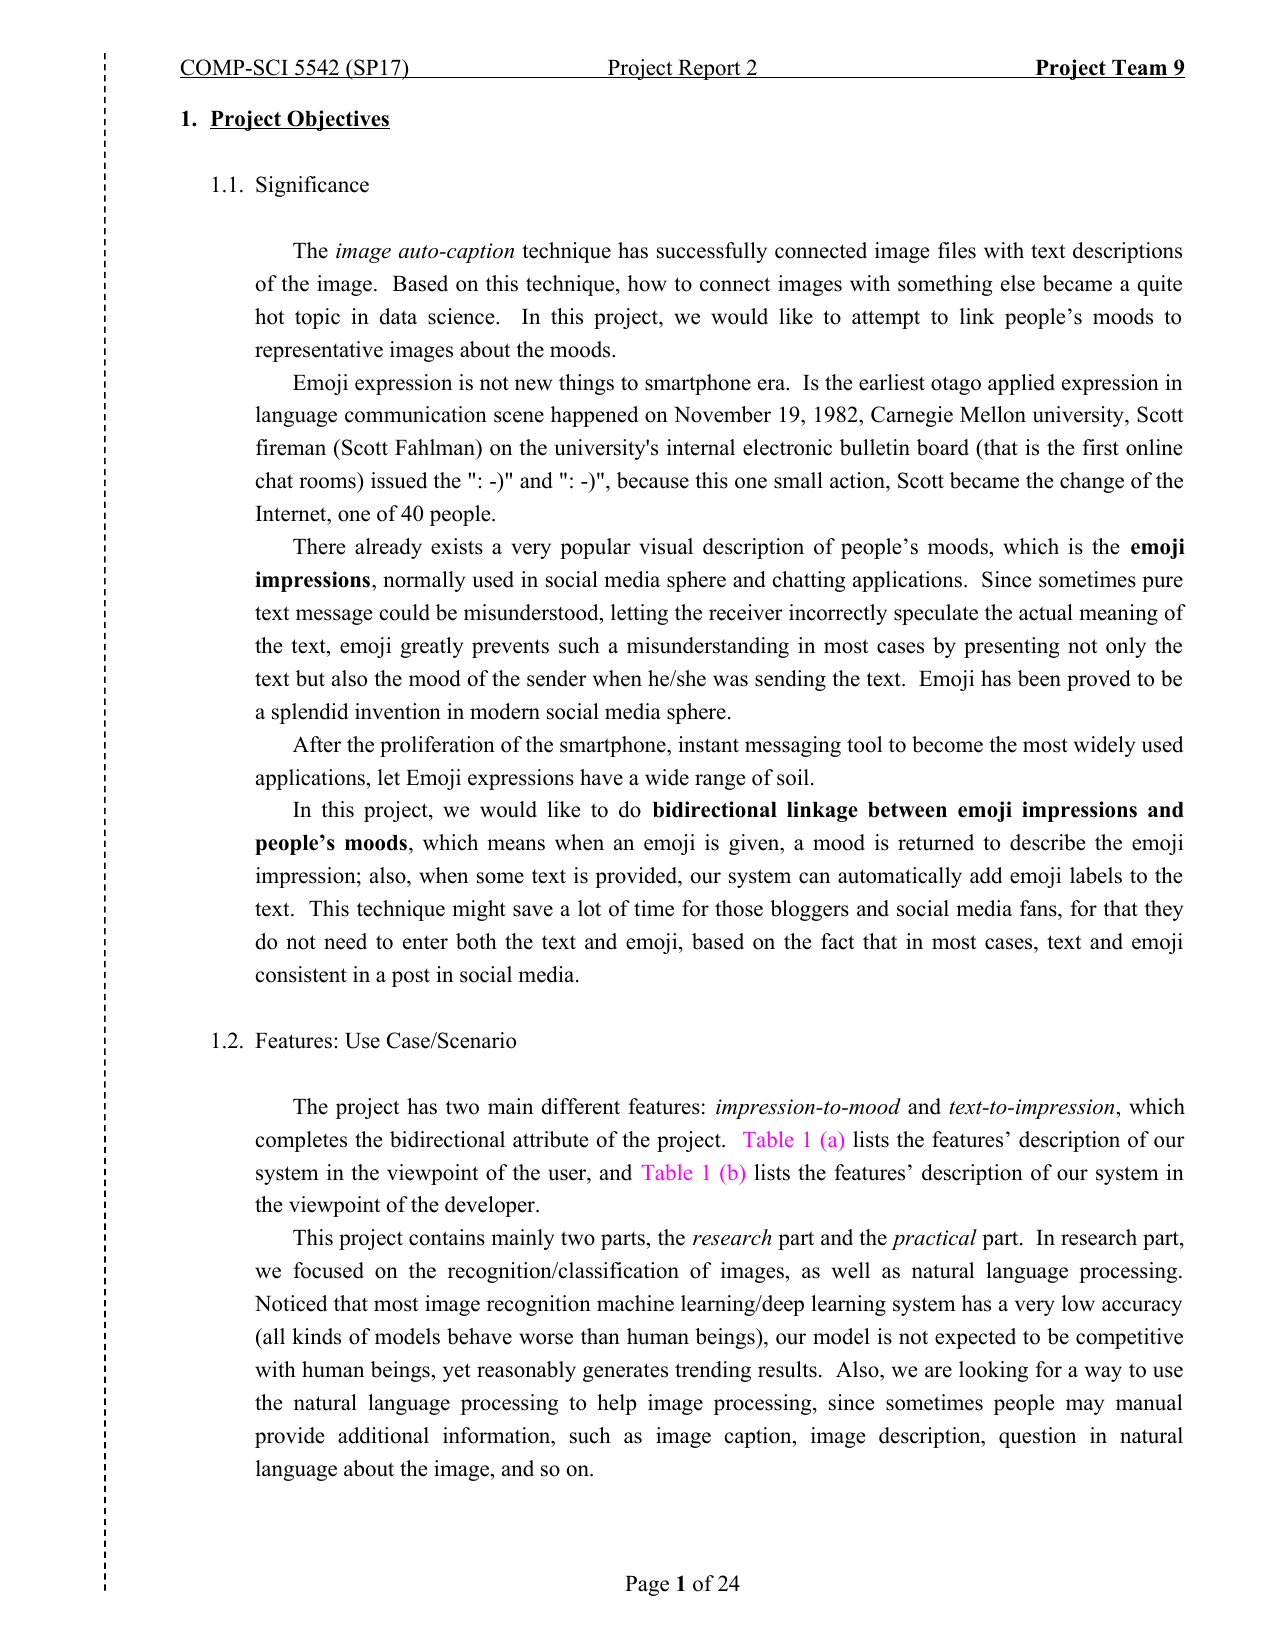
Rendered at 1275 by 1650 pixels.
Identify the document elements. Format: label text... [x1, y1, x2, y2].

list There already exists a very popular visual description of people’s moods, which is the emoji impressions, normally used in social media sphere and chatting applications. Since sometimes pure text message could be misunderstood, letting the receiver incorrectly speculate the actual meaning of the text, emoji greatly prevents such a misunderstanding in most cases by presenting not only the text but also the mood of the sender when he/she was sending the text. Emoji has been proved to be a splendid invention in modern social media sphere. [255, 533, 1185, 724]
list This project contains mainly two parts, the research part and the practical part. In research part, we focused on the recognition/classification of images, as well as natural language processing. Noticed that most image recognition machine learning/deep learning system has a very low accuracy (all kinds of models behave worse than human beings), our model is not expected to be competitive with human beings, yet reasonably generates trending results. Also, we are looking for a way to use the natural language processing to help image processing, since sometimes people may manual provide additional information, such as image caption, image description, question in natural language about the image, and so on. [255, 1224, 1185, 1481]
list The project has two main different features: impression-to-mood and text-to-impression, which completes the bidirectional attribute of the project. Table 1 (a) lists the features’ description of our system in the viewpoint of the user, and Table 1 (b) lists the features’ description of our system in the viewpoint of the developer. [255, 1093, 1185, 1218]
list In this project, we would like to do bidirectional linkage between emoji impressions and people’s moods, which means when an emoji is given, a mood is returned to describe the emoji impression; also, when some text is provided, our system can automatically add emoji labels to the text. This technique might save a lot of time for those bloggers and social media fans, for that they do not need to enter both the text and emoji, based on the fact that in most cases, text and emoji consistent in a post in social media. [255, 797, 1185, 987]
list After the proliferation of the smartphone, instant messaging tool to become the most widely used applications, let Emoji expressions have a wide range of soil. [255, 731, 1185, 790]
list Emoji expression is not new things to smartphone era. Is the earliest otago applied expression in language communication scene happened on November 19, 1982, Carnegie Mellon university, Scott fireman (Scott Fahlman) on the university's internal electronic bulletin board (that is the first online chat rooms) issued the ": -)" and ": -)", because this one small action, Scott became the change of the Internet, one of 40 people. [255, 369, 1185, 527]
list Features: Use Case/Scenario [210, 1027, 1185, 1053]
list Project Objectives [180, 105, 1185, 132]
list Significance [210, 171, 1185, 197]
list The image auto-caption technique has successfully connected image files with text descriptions of the image. Based on this technique, how to connect images with something else became a quite hot topic in data science. In this project, we would like to attempt to link people’s moods to representative images about the moods. [255, 237, 1185, 362]
